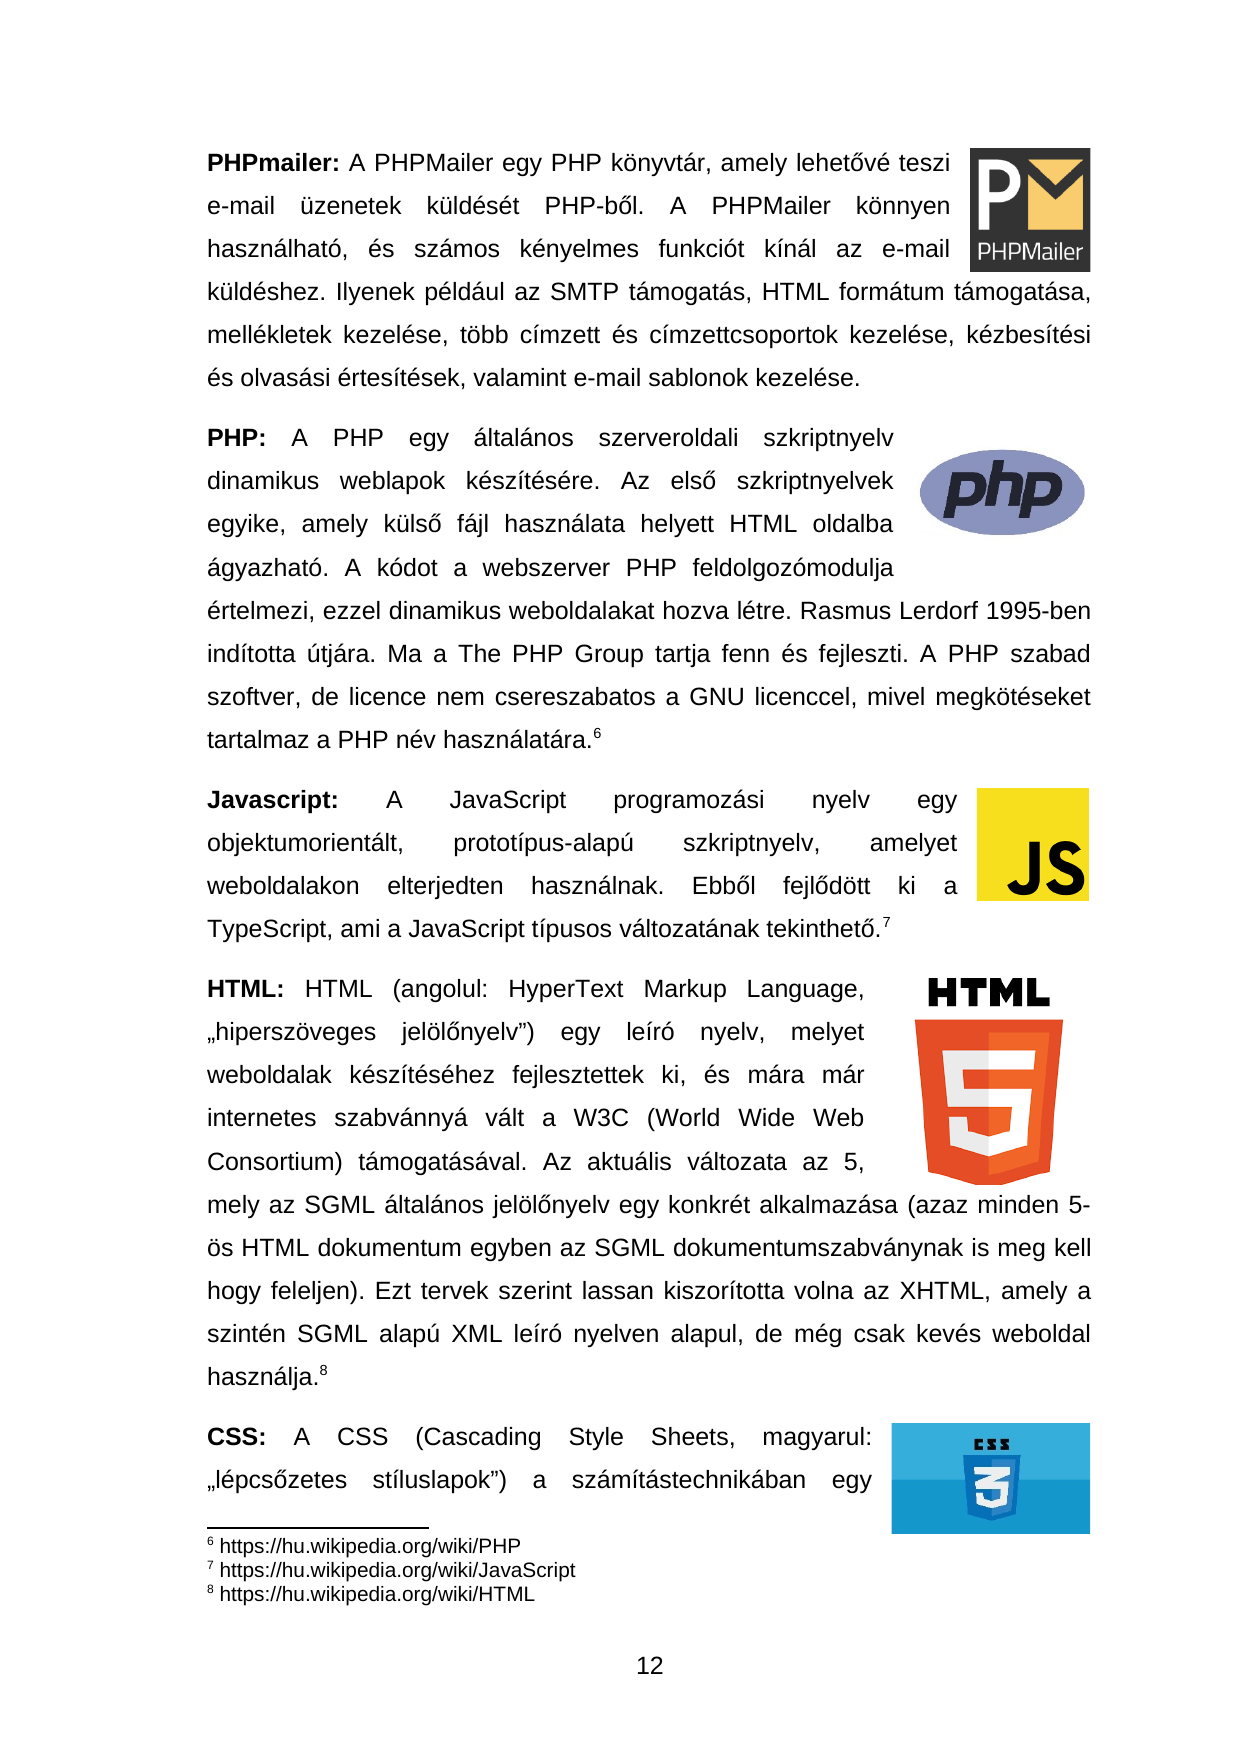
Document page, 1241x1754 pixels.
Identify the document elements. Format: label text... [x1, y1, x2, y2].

picture [976, 788, 1089, 901]
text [207, 1422, 1092, 1494]
picture [968, 148, 1090, 270]
text Javascript: A JavaScript programozási nyelv egy objektumorientált, prototípus-alapú szkriptnyelv, amelyet weboldalakon elterjedten használnak. Ebből fejlődött ki a TypeScript, ami a JavaScript típusos változatának tekinthető. [207, 785, 1092, 943]
picture [911, 424, 1090, 556]
picture [884, 978, 1090, 1185]
text PHPmailer: A PHPMailer egy PHP könyvtár, amely lehetővé teszi e-mail üzenetek küldését PHP-ből. A PHPMailer könnyen használható, és számos kényelmes funkciót kínál az e-mail küldéshez. Ilyenek például az SMTP támogatás, HTML formátum támogatása, mellékletek kezelése, több címzett és címzettcsoportok kezelése, kézbesítési és olvasási értesítések, valamint e-mail sablonok kezelése. [207, 148, 1092, 392]
text HTML: HTML (angolul: HyperText Markup Language, „hiperszöveges jelölőnyelv”) egy leíró nyelv, melyet weboldalak készítéséhez fejlesztettek ki, és mára már internetes szabvánnyá vált a W3C (World Wide Web Consortium) támogatásával. Az aktuális változata az 5, mely az SGML általános jelölőnyelv egy konkrét alkalmazása (azaz minden 5-ös HTML dokumentum egyben az SGML dokumentumszabványnak is meg kell hogy feleljen). Ezt tervek szerint lassan kiszorította volna az XHTML, amely a szintén SGML alapú XML leíró nyelven alapul, de még csak kevés weboldal használja. [207, 974, 1092, 1391]
text PHP: A PHP egy általános szerveroldali szkriptnyelv dinamikus weblapok készítésére. Az első szkriptnyelvek egyike, amely külső fájl használata helyett HTML oldalba ágyazható. A kódot a webszerver PHP feldolgozómodulja értelmezi, ezzel dinamikus weboldalakat hozva létre. Rasmus Lerdorf 1995-ben indította útjára. Ma a The PHP Group tartja fenn és fejleszti. A PHP szabad szoftver, de licence nem csereszabatos a GNU licenccel, mivel megkötéseket tartalmaz a PHP név használatára. [207, 423, 1092, 754]
picture [890, 1423, 1090, 1533]
